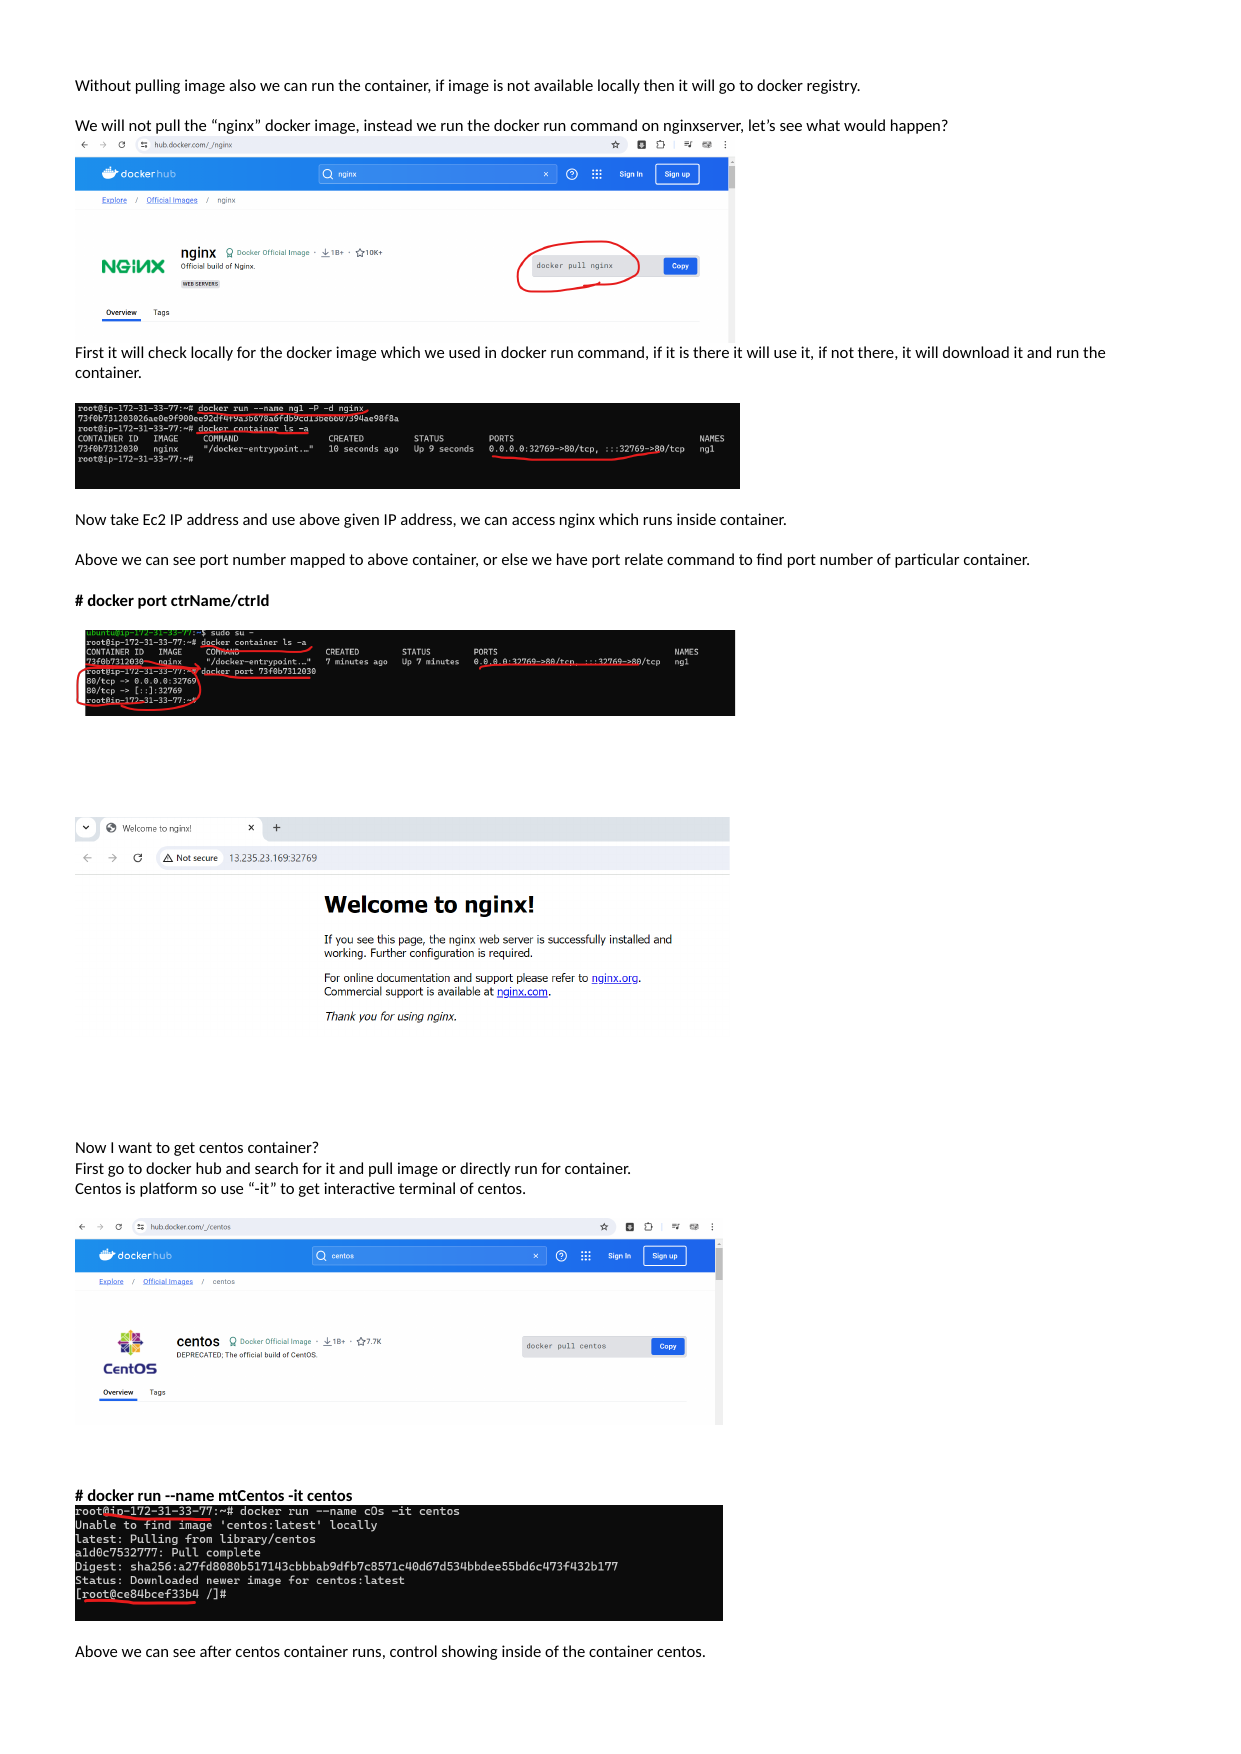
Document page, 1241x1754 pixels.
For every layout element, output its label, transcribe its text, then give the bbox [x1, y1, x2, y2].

text Now I want to get centos container? [75, 1138, 1165, 1158]
text First it will check locally for the docker image which we used in docker run command, if it is there it will use it, if not there, it will download it and run the container. [75, 342, 1165, 383]
text Without pulling image also we can run the container, if image is not available locally then it will go to docker registry. [75, 75, 1165, 95]
text # docker run --name mtCentos -it centos [75, 1485, 1165, 1506]
text First go to docker hub and search for it and pull image or directly run for container. [75, 1158, 1165, 1178]
picture [75, 1218, 723, 1425]
picture [75, 817, 730, 1037]
text # docker port ctrName/ctrId [75, 590, 1165, 610]
picture [75, 1505, 723, 1621]
text We will not pull the “nginx” docker image, instead we run the docker run command on nginxserver, let’s see what would happen? [75, 116, 1165, 136]
text Above we can see port number mapped to above container, or else we have port relate command to find port number of particular container. [75, 549, 1165, 570]
picture [75, 630, 736, 716]
text Above we can see after centos container runs, control showing inside of the container centos. [75, 1641, 1165, 1661]
text Centos is platform so use “-it” to get interactive terminal of centos. [75, 1178, 1165, 1199]
picture [75, 403, 740, 489]
picture [75, 136, 736, 343]
text Now take Ec2 IP address and use above given IP address, we can access nginx which runs inside container. [75, 509, 1165, 529]
